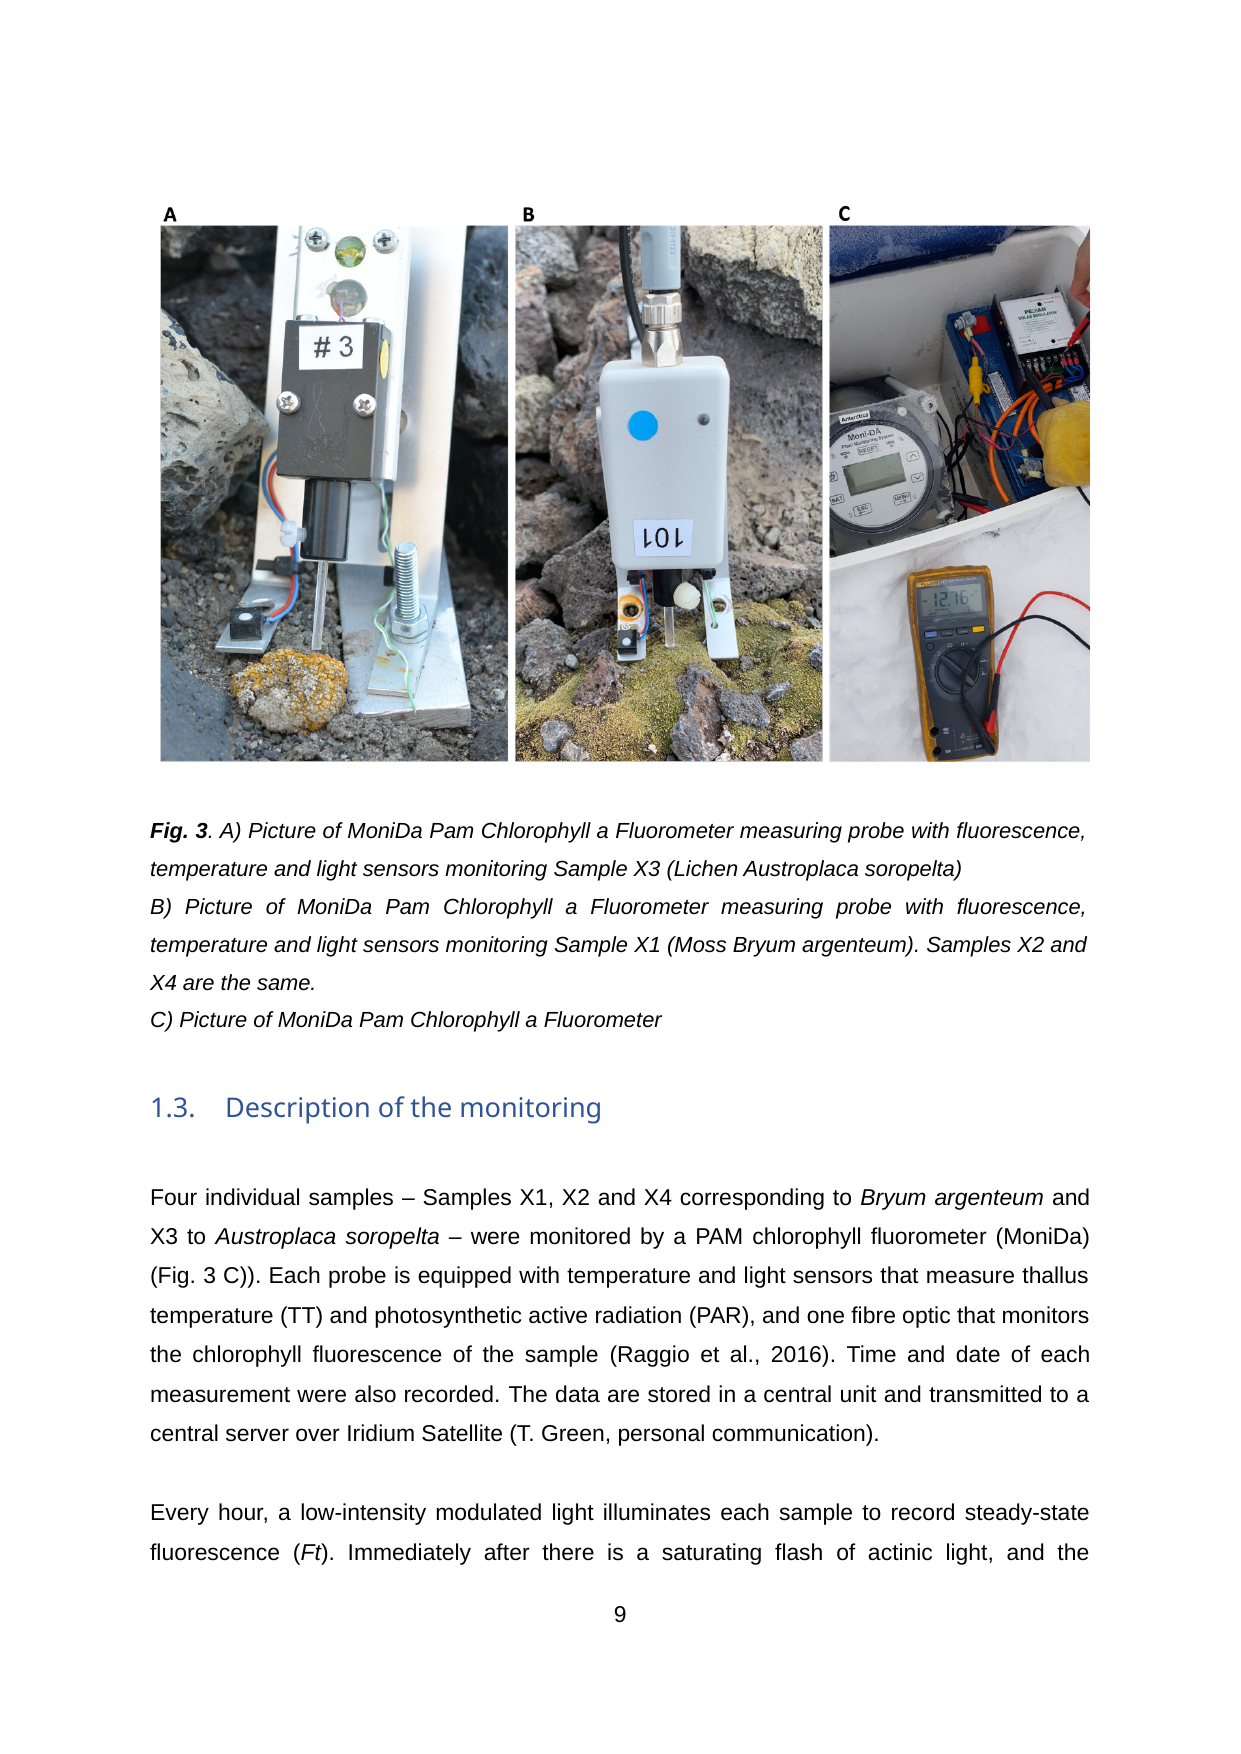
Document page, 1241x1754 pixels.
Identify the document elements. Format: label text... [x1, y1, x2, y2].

text C) Picture of MoniDa Pam Chlorophyll a Fluorometer [150, 1007, 1090, 1032]
text Four individual samples – Samples X1, X2 and X4 corresponding to Bryum argenteum and X3 to Austroplaca soropelta – were monitored by a PAM chlorophyll fluorometer (MoniDa) (Fig. 3 C)). Each probe is equipped with temperature and light sensors that measure thallus temperature (TT) and photosynthetic active radiation (PAR), and one fibre optic that monitors the chlorophyll fluorescence of the sample . Time and date of each measurement were also recorded. The data are stored in a central unit and transmitted to a central server over Iridium Satellite (T. Green, personal communication). [150, 1183, 1090, 1447]
picture [150, 193, 1091, 762]
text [150, 1499, 1090, 1565]
text Fig. 3. A) Picture of MoniDa Pam Chlorophyll a Fluorometer measuring probe with ﬂuorescence, temperature and light sensors monitoring Sample X3 (Lichen Austroplaca soropelta) [150, 818, 1090, 881]
subtitle Description of the monitoring [150, 1089, 1090, 1126]
text B) Picture of MoniDa Pam Chlorophyll a Fluorometer measuring probe with ﬂuorescence, temperature and light sensors monitoring Sample X1 (Moss Bryum argenteum). Samples X2 and X4 are the same. [150, 894, 1090, 994]
